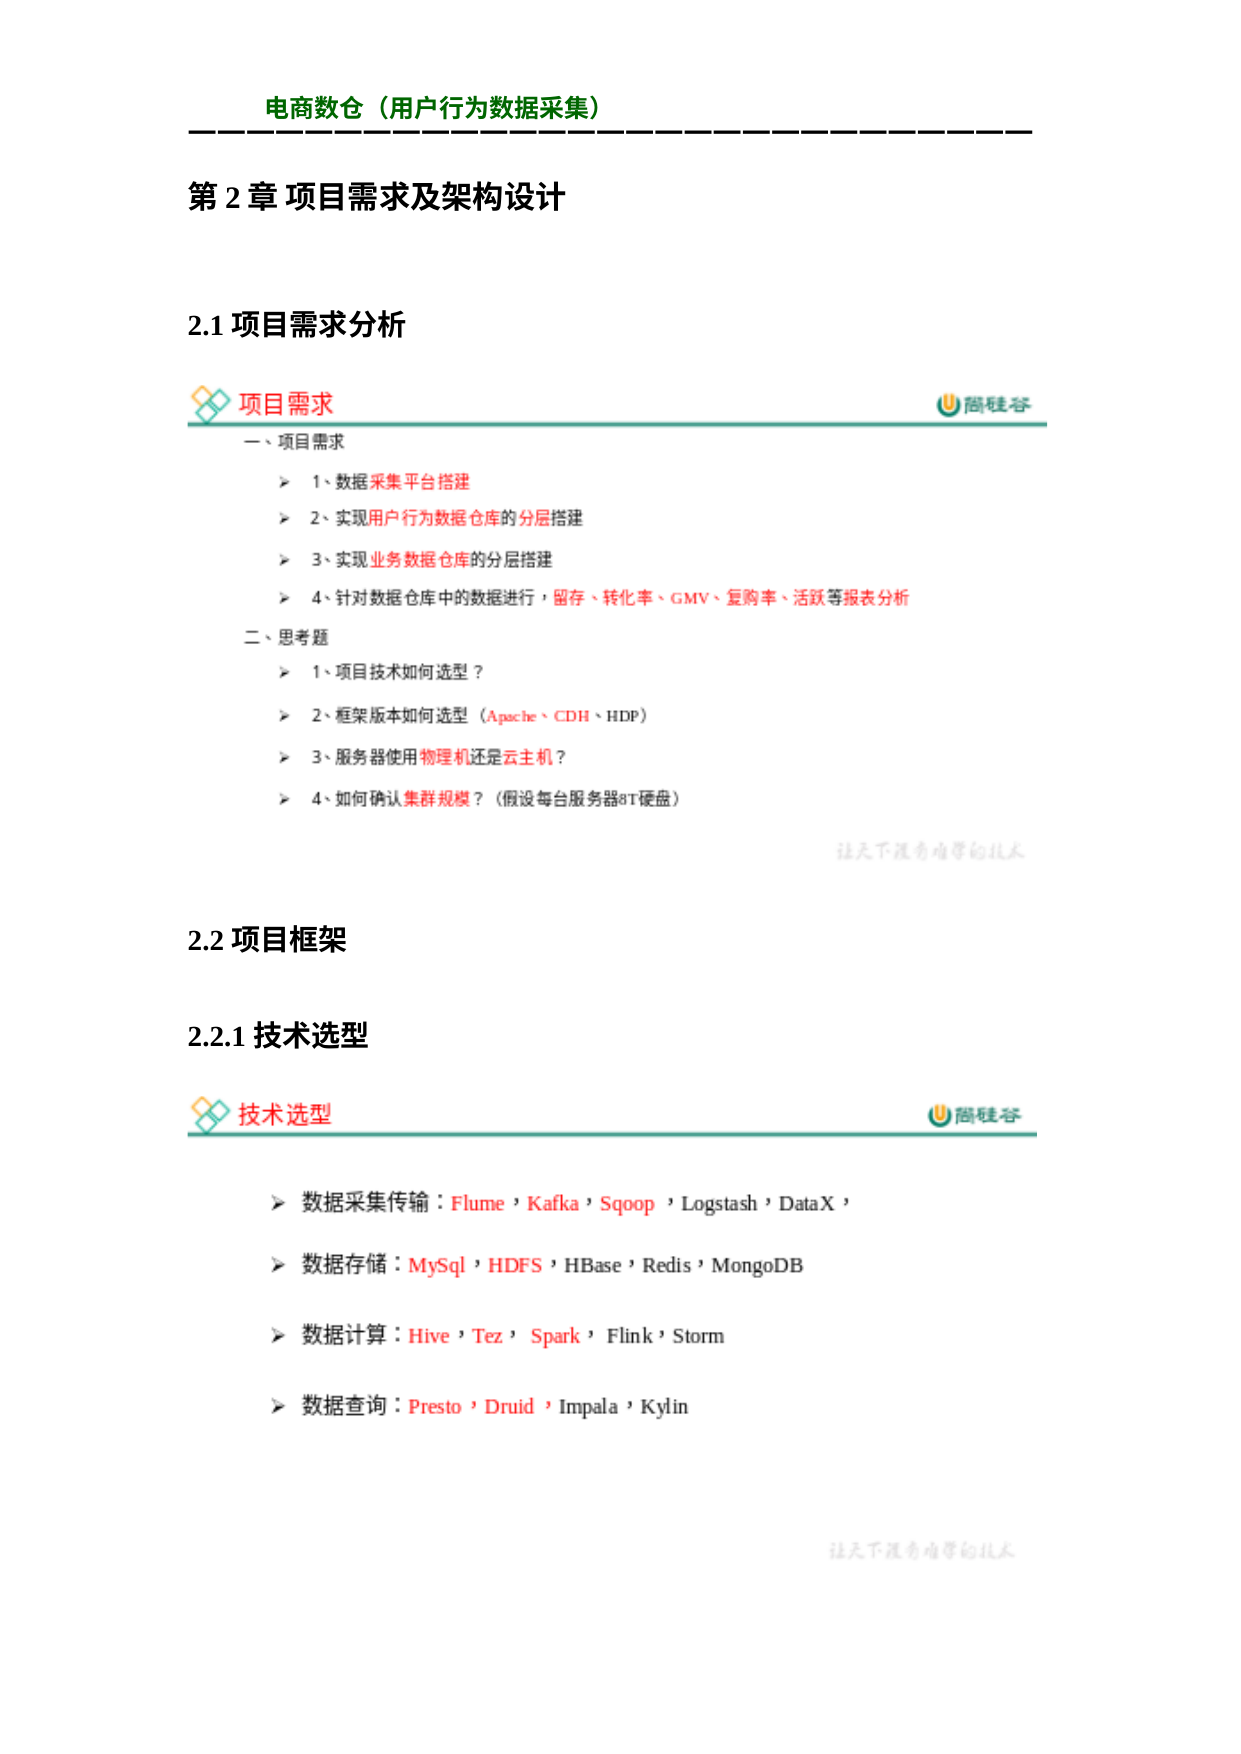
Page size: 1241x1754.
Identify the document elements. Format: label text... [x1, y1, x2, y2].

subtitle 2.2 项目框架 [187, 906, 1053, 971]
subtitle 第2章 项目需求及架构设计 [187, 162, 1053, 227]
subtitle 2.1 项目需求分析 [187, 290, 1053, 355]
subtitle 2.2.1 技术选型 [187, 1001, 1053, 1066]
